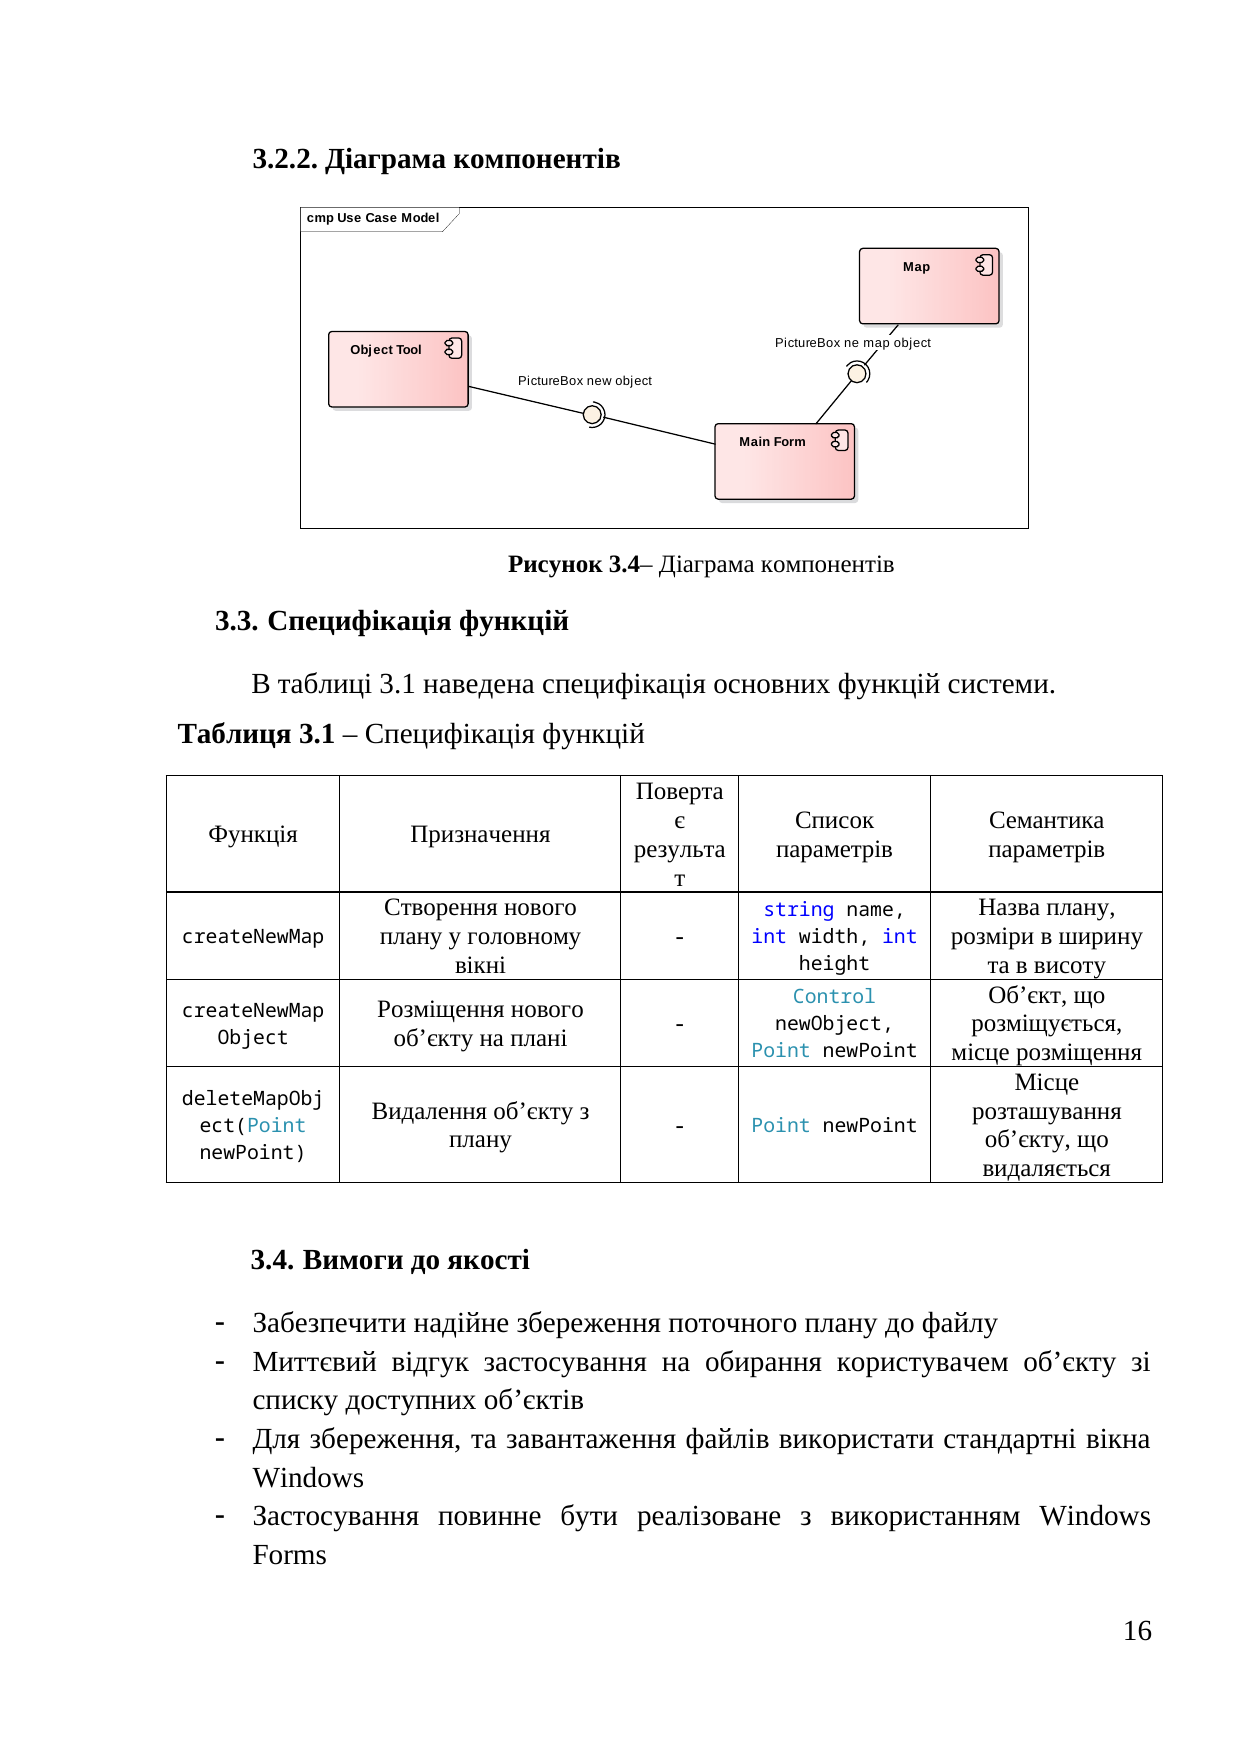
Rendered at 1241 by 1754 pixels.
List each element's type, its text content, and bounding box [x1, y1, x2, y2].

table_cell string name, int width, int height [739, 893, 930, 979]
list Для збереження, та завантаження файлів використати стандартні вікна Windows [215, 1421, 1152, 1493]
table_cell Створення нового плану у головному вікні [340, 893, 620, 979]
table_header Функція [167, 776, 339, 891]
table_cell Видалення об’єкту з плану [340, 1067, 620, 1182]
table_cell deleteMapObject(Point newPoint) [167, 1067, 339, 1182]
table_header Повертає результат [621, 776, 738, 891]
text Рисунок 3.4– Діаграма компонентів [177, 549, 1152, 578]
table_cell Control newObject, Point newPoint [739, 980, 930, 1066]
text В таблиці 3.1 наведена специфікація основних функцій системи. [177, 666, 1152, 699]
table_cell createNewMapObject [167, 980, 339, 1066]
table_cell createNewMap [167, 893, 339, 979]
table_header Список параметрів [739, 776, 930, 891]
table_cell - [621, 980, 738, 1066]
list Миттєвий відгук застосування на обирання користувачем об’єкту зі списку доступних об’єктів [215, 1344, 1152, 1416]
table_cell Розміщення нового об’єкту на плані [340, 980, 620, 1066]
list Забезпечити надійне збереження поточного плану до файлу [215, 1305, 1152, 1339]
table_cell Об’єкт, що розміщується, місце розміщення [931, 980, 1162, 1066]
subtitle Діаграма компонентів [252, 141, 1152, 174]
table_cell Назва плану, розміри в ширину та в висоту [931, 893, 1162, 979]
subtitle Специфікація функцій [215, 603, 1152, 637]
table_header Семантика параметрів [931, 776, 1162, 891]
text Таблиця 3.1 – Специфікація функцій [177, 716, 1152, 749]
subtitle Вимоги до якості [250, 1242, 1152, 1276]
table_cell - [621, 1067, 738, 1182]
list Застосування повинне бути реалізоване з використанням Windows Forms [215, 1498, 1152, 1570]
table_cell - [621, 893, 738, 979]
table_header Призначення [340, 776, 620, 891]
table_cell Місце розташування об’єкту, що видаляється [931, 1067, 1162, 1182]
table_cell Point newPoint [739, 1067, 930, 1182]
